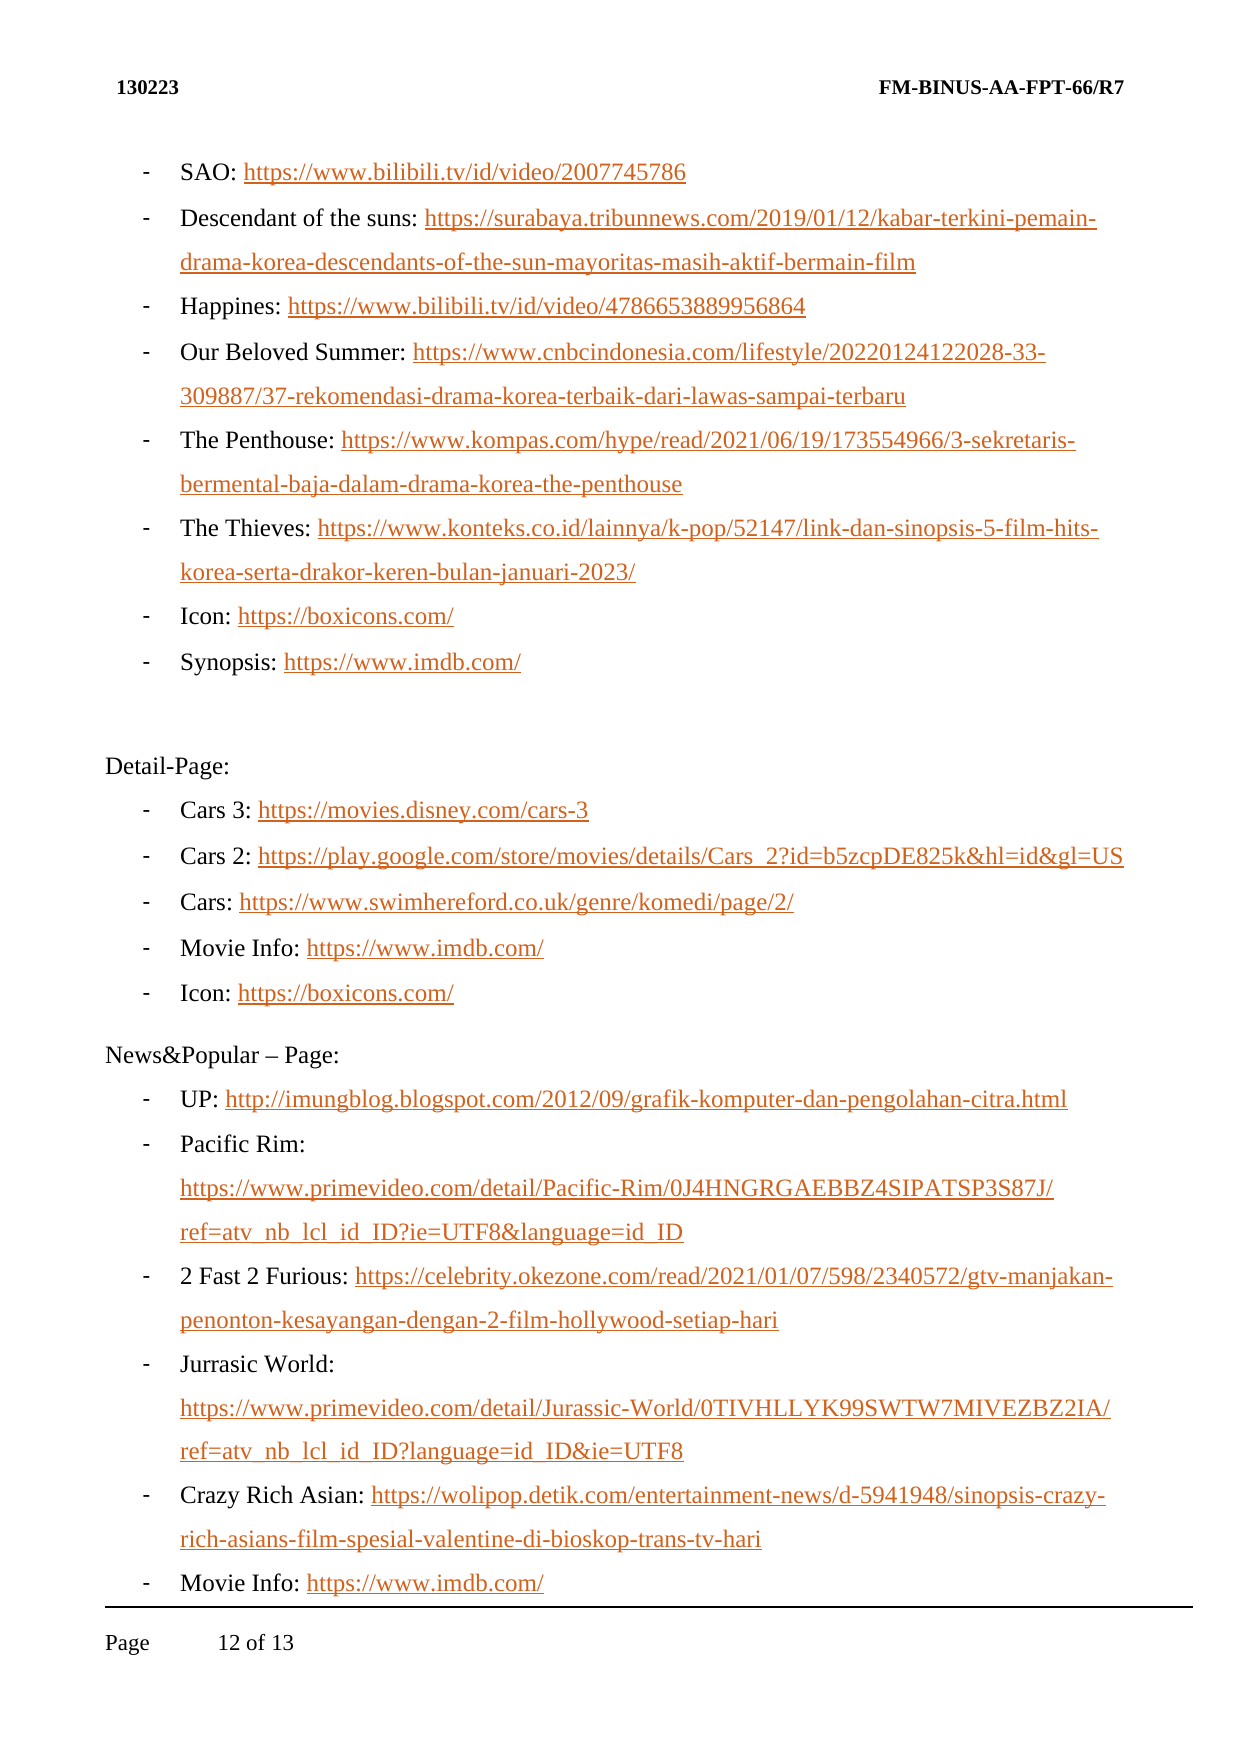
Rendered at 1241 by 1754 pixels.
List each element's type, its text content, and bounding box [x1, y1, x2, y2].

list The Thieves: https://www.konteks.co.id/lainnya/k-pop/52147/link-dan-sinopsis-5-film-hits-korea-serta-drakor-keren-bulan-januari-2023/ [142, 512, 1135, 586]
text News&Popular – Page: [105, 1040, 1135, 1068]
list Descendant of the suns: https://surabaya.tribunnews.com/2019/01/12/kabar-terkini-pemain-drama-korea-descendants-of-the-sun-mayoritas-masih-aktif-bermain-film [142, 202, 1135, 276]
list Jurrasic World: https://www.primevideo.com/detail/Jurassic-World/0TIVHLLYK99SWTW7MIVEZBZ2IA/ref=atv_nb_lcl_id_ID?language=id_ID&ie=UTF8 [142, 1348, 1135, 1464]
list The Penthouse: https://www.kompas.com/hype/read/2021/06/19/173554966/3-sekretaris-bermental-baja-dalam-drama-korea-the-penthouse [142, 424, 1135, 498]
list SAO: https://www.bilibili.tv/id/video/2007745786 [142, 157, 1135, 187]
list Icon: https://boxicons.com/ [142, 977, 1135, 1008]
list Cars 3: https://movies.disney.com/cars-3 [142, 794, 1135, 825]
list Movie Info: https://www.imdb.com/ [142, 932, 1135, 962]
list Crazy Rich Asian: https://wolipop.detik.com/entertainment-news/d-5941948/sinopsis-crazy-rich-asians-film-spesial-valentine-di-bioskop-trans-tv-hari [142, 1479, 1135, 1553]
list Cars: https://www.swimhereford.co.uk/genre/komedi/page/2/ [142, 886, 1135, 916]
list Icon: https://boxicons.com/ [142, 600, 1135, 631]
list Happines: https://www.bilibili.tv/id/video/4786653889956864 [142, 290, 1135, 321]
list Pacific Rim: https://www.primevideo.com/detail/Pacific-Rim/0J4HNGRGAEBBZ4SIPATSP3S87J/ref=atv_nb_lcl_id_ID?ie=UTF8&language=id_ID [142, 1129, 1135, 1245]
list Synopsis: https://www.imdb.com/ [142, 646, 1135, 676]
list Cars 2: https://play.google.com/store/movies/details/Cars_2?id=b5zcpDE825k&hl=id&gl=US [142, 840, 1135, 871]
list Movie Info: https://www.imdb.com/ [142, 1567, 1135, 1597]
list 2 Fast 2 Furious: https://celebrity.okezone.com/read/2021/01/07/598/2340572/gtv-manjakan-penonton-kesayangan-dengan-2-film-hollywood-setiap-hari [142, 1260, 1135, 1333]
text Detail-Page: [105, 751, 1135, 780]
list UP: http://imungblog.blogspot.com/2012/09/grafik-komputer-dan-pengolahan-citra.html [142, 1083, 1135, 1113]
list Our Beloved Summer: https://www.cnbcindonesia.com/lifestyle/20220124122028-33-309887/37-rekomendasi-drama-korea-terbaik-dari-lawas-sampai-terbaru [142, 336, 1135, 410]
